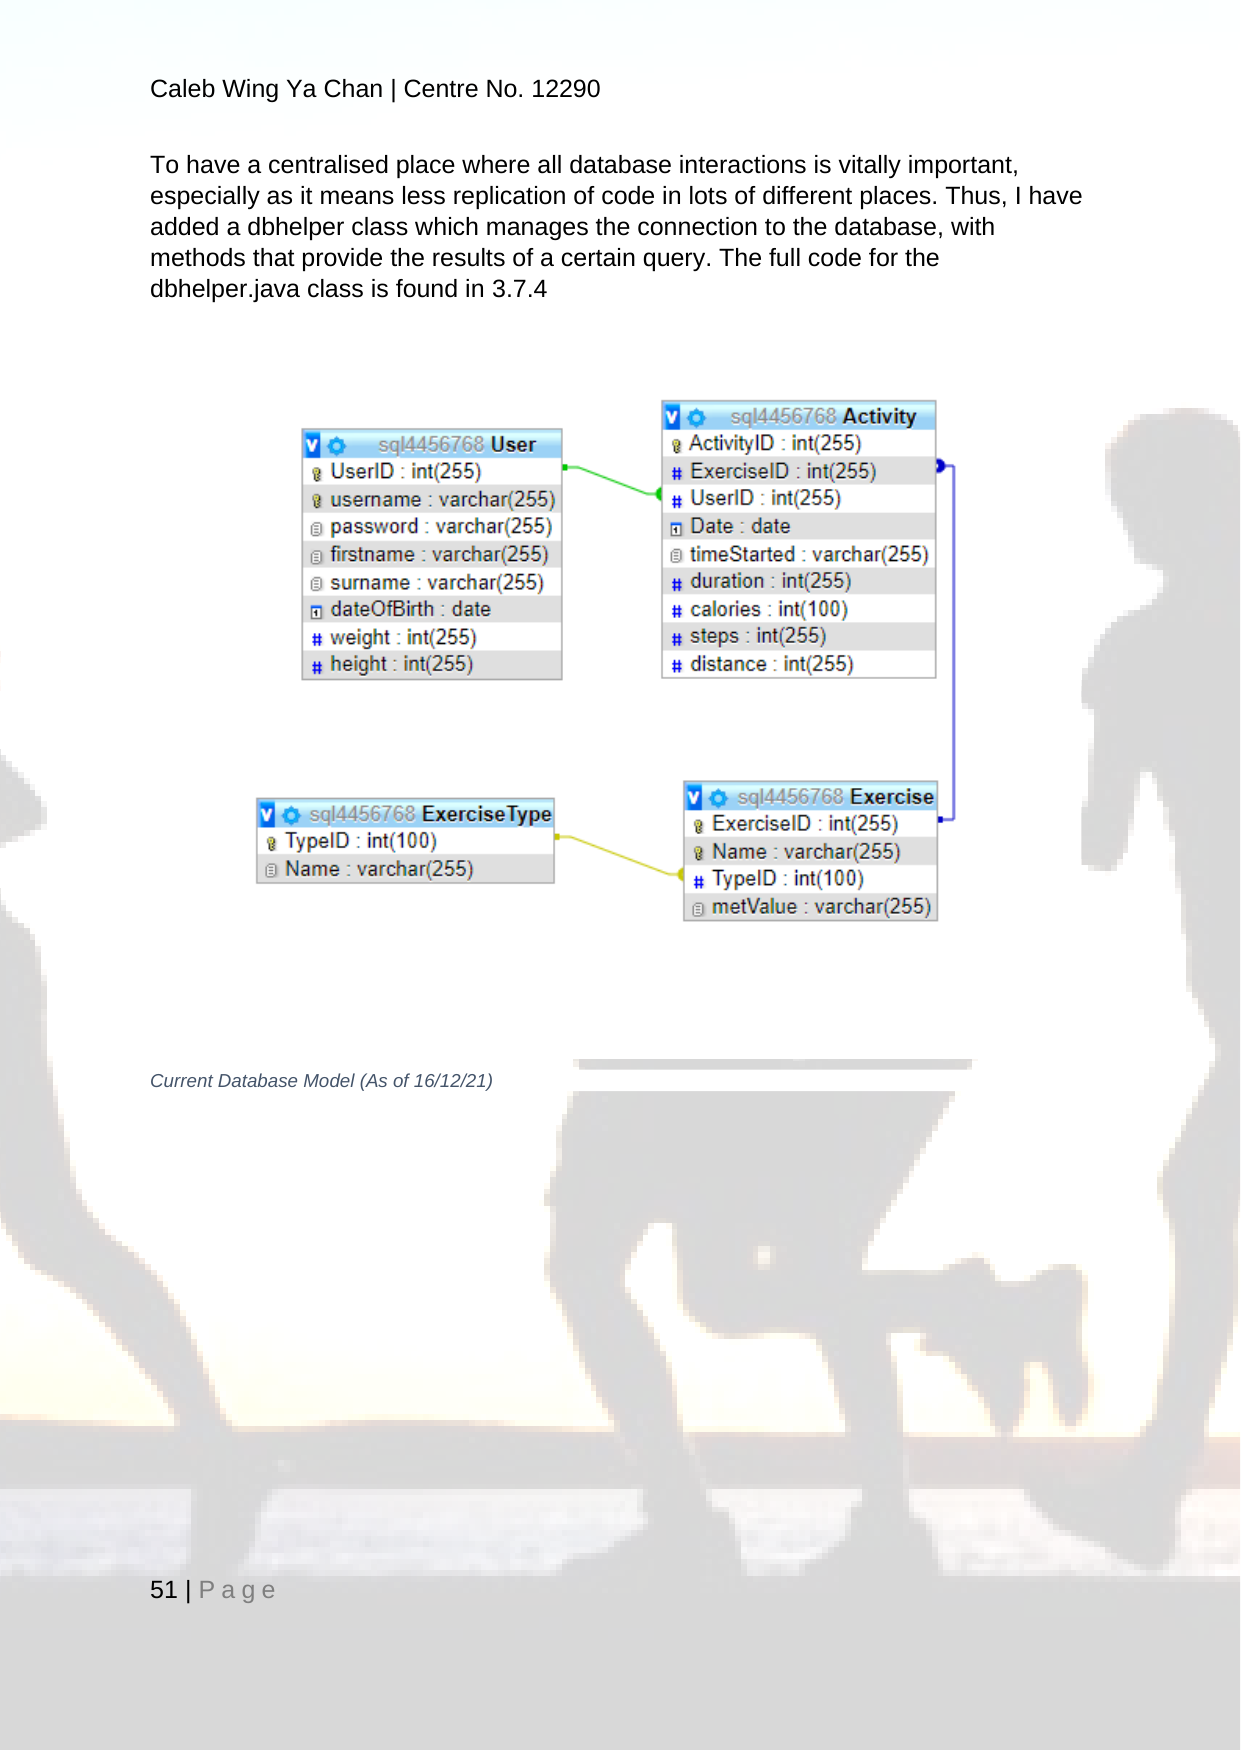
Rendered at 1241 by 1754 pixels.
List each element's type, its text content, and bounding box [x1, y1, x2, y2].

text To have a centralised place where all database interactions is vitally important, especially as it means less replication of code in lots of different places. Thus, I have added a dbhelper class which manages the connection to the database, with methods that provide the results of a certain query. The full code for the dbhelper.java class is found in 3.7.4 [150, 150, 1090, 303]
picture [150, 369, 1081, 1056]
